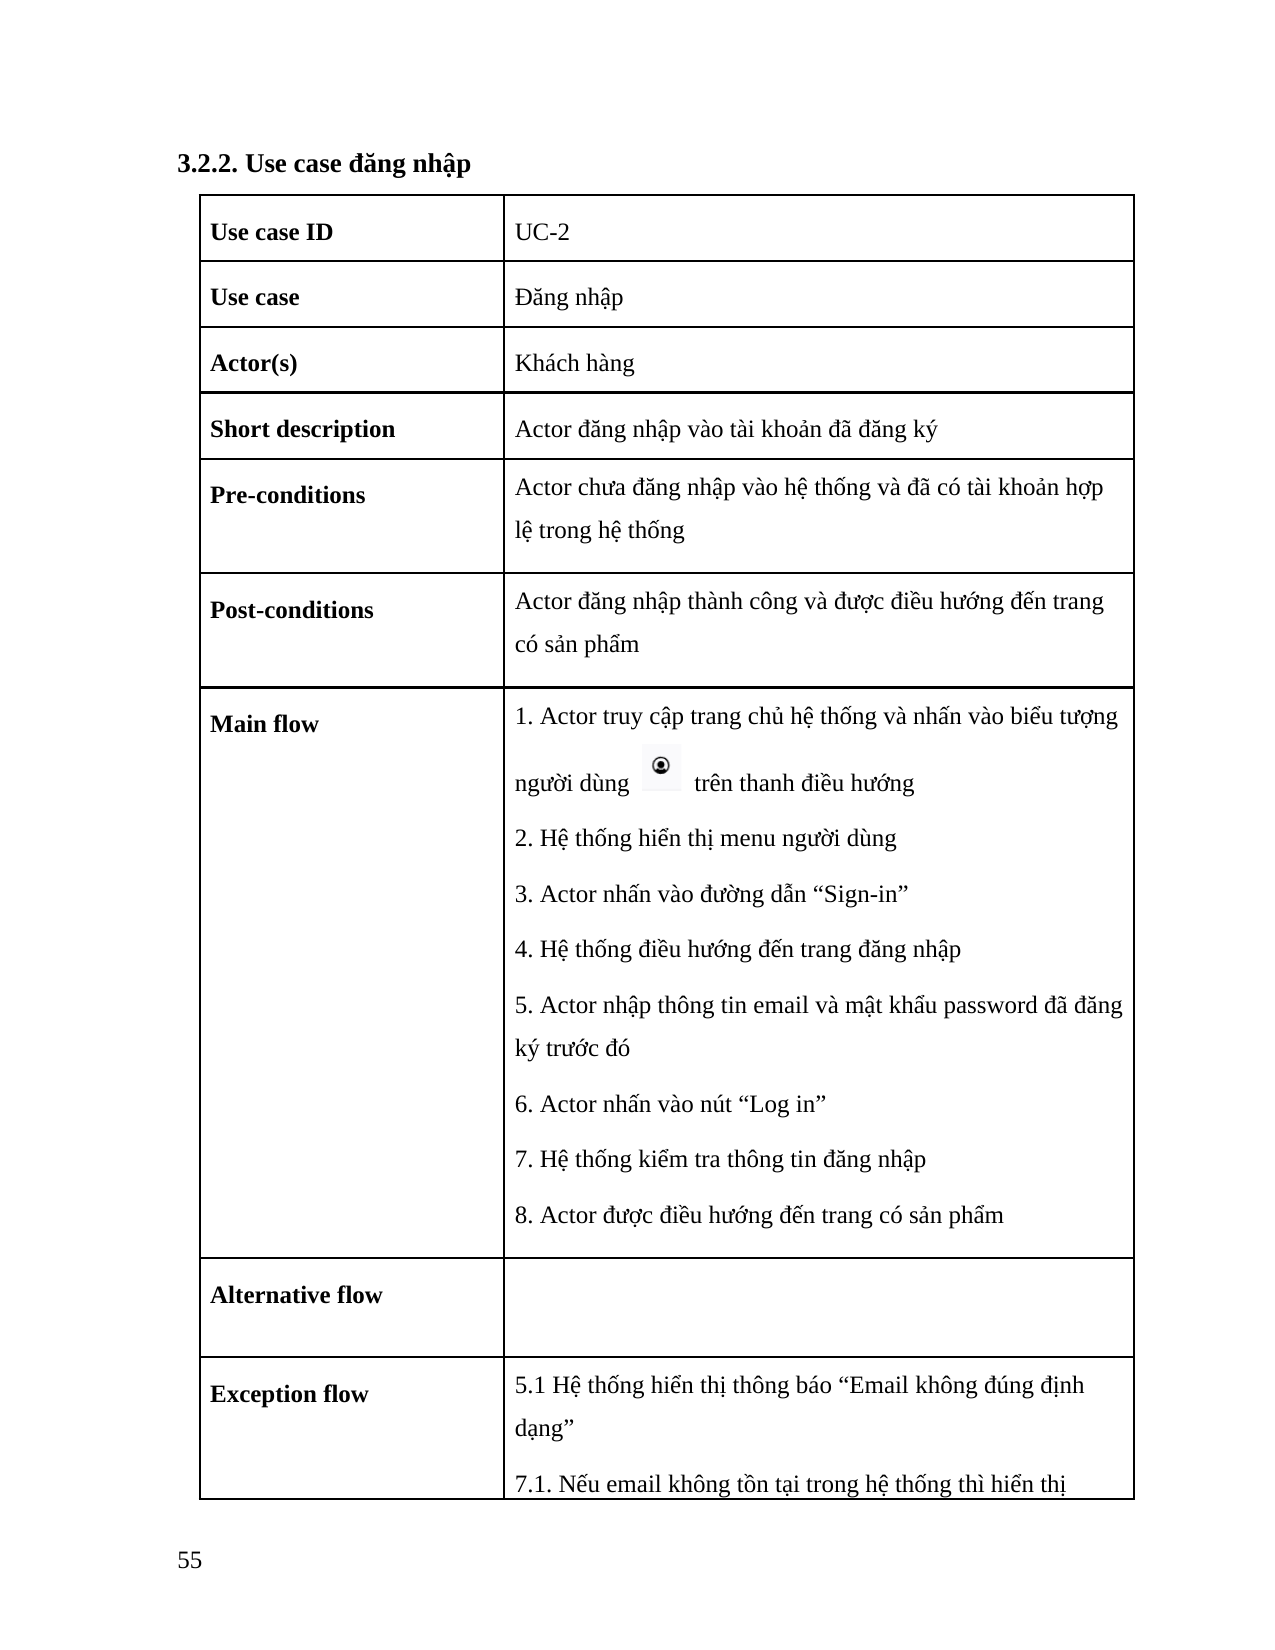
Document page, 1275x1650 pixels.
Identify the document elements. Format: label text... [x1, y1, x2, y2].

table_cell Actor(s) [201, 328, 503, 391]
table_cell Use case [201, 262, 503, 326]
picture [642, 744, 682, 791]
table_cell Short description [201, 394, 503, 457]
subtitle Use case đăng nhập [177, 147, 1156, 178]
table_cell Alternative flow [201, 1259, 503, 1356]
table_cell Exception flow [201, 1358, 503, 1498]
table_header Use case ID [201, 196, 503, 259]
table_cell [505, 1259, 1133, 1356]
table_cell Actor đăng nhập thành công và được điều hướng đến trang có sản phẩm [505, 574, 1133, 686]
table_cell Đăng nhập [505, 262, 1133, 326]
table_header UC-2 [505, 196, 1133, 259]
table_cell Pre-conditions [201, 460, 503, 572]
table_cell Actor chưa đăng nhập vào hệ thống và đã có tài khoản hợp lệ trong hệ thống [505, 460, 1133, 572]
table_cell Post-conditions [201, 574, 503, 686]
table_cell Main flow [201, 689, 503, 1257]
table_cell Khách hàng [505, 328, 1133, 391]
table_cell Actor đăng nhập vào tài khoản đã đăng ký [505, 394, 1133, 457]
table_cell 1. Actor truy cập trang chủ hệ thống và nhấn vào biểu tượng người dùng trên thanh điều hướng 2. Hệ thống hiển thị menu người dùng 3. Actor nhấn vào đường dẫn “Sign-in” 4. Hệ thống điều hướng đến trang đăng nhập 5. Actor nhập thông tin email và mật khẩu password đã đăng ký trước đó 6. Actor nhấn vào nút “Log in” 7. Hệ thống kiểm tra thông tin đăng nhập 8. Actor được điều hướng đến trang có sản phẩm [505, 689, 1133, 1257]
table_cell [505, 1358, 1133, 1498]
